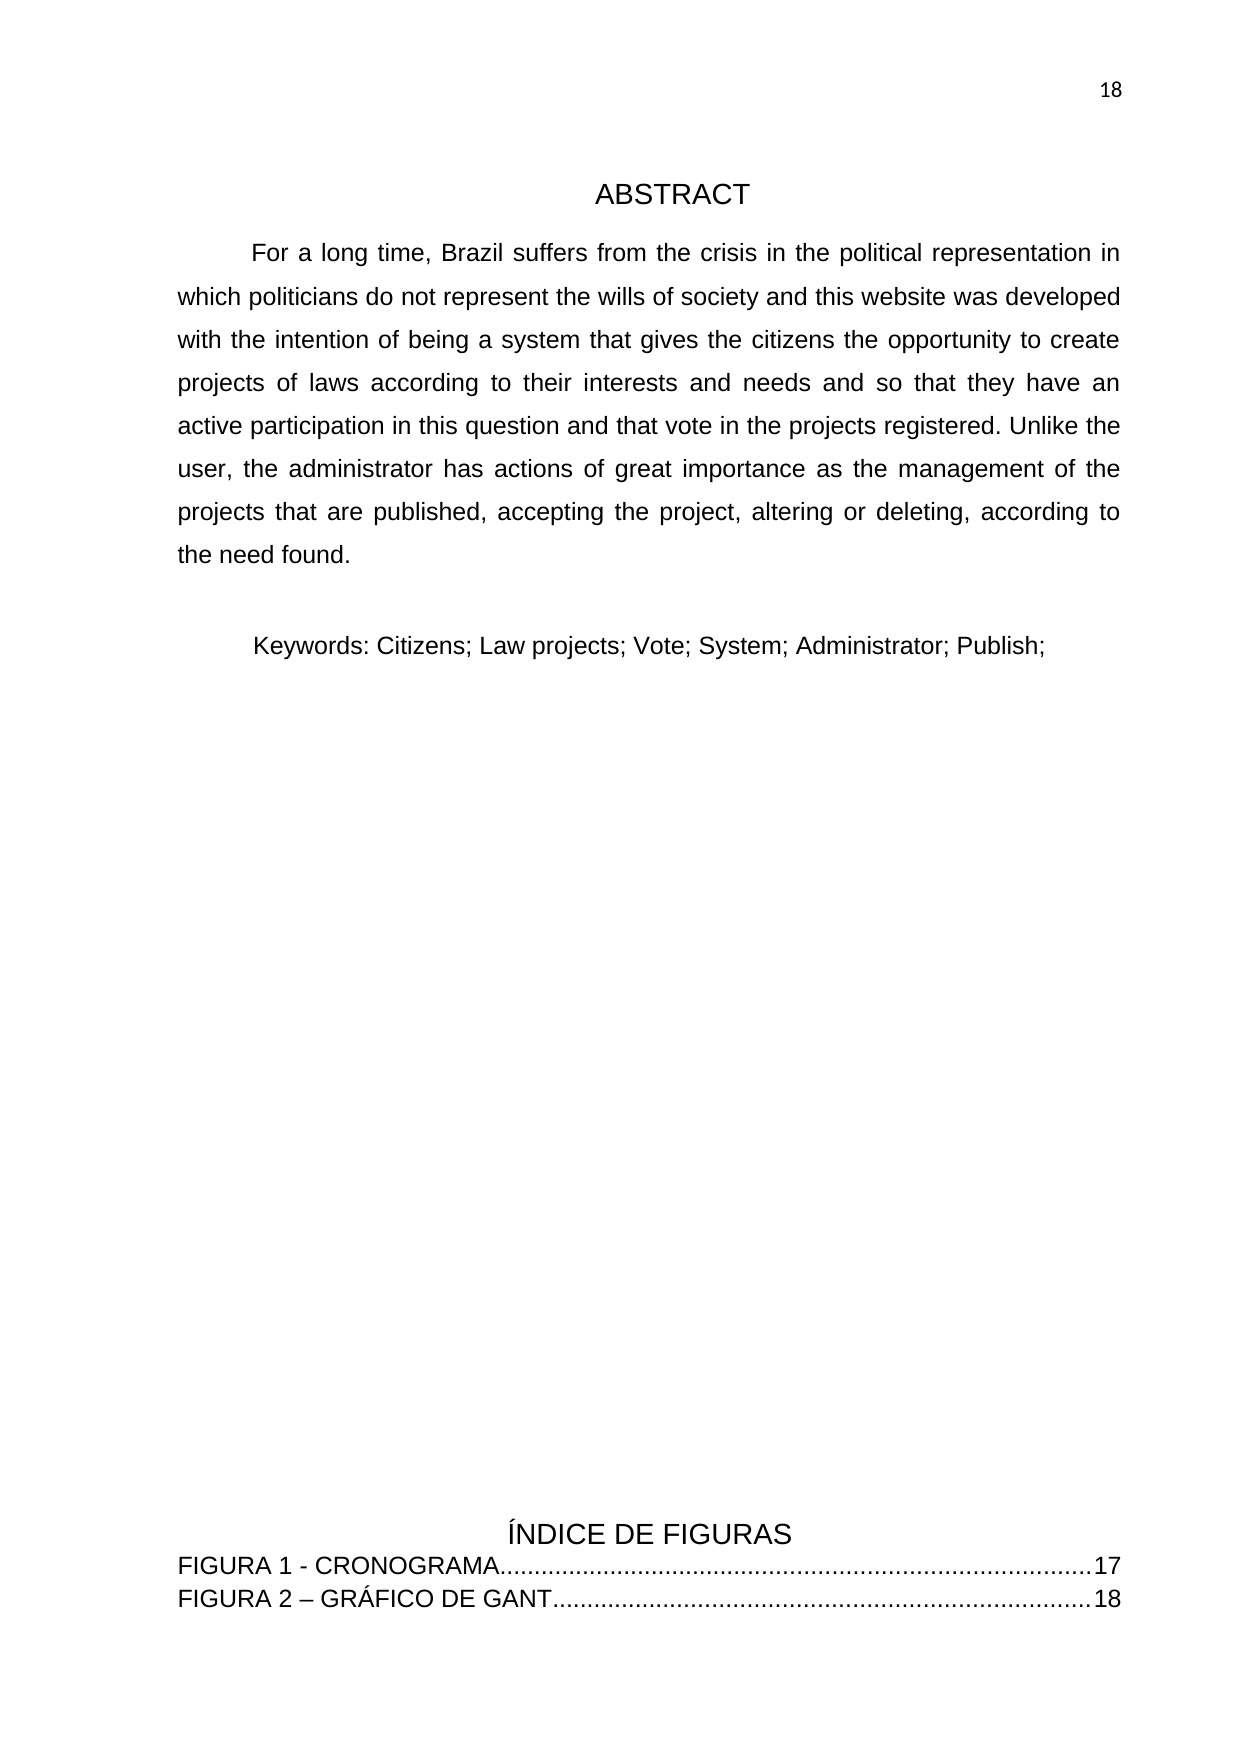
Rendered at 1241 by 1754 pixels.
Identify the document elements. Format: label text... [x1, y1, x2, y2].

text FIGURA 1 - CRONOGRAMA 17 [177, 1551, 1122, 1579]
text FIGURA 2 – GRÁFICO DE GANT 18 [177, 1584, 1122, 1612]
text ÍNDICE DE FIGURAS [177, 1517, 1122, 1551]
text Keywords: Citizens; Law projects; Vote; System; Administrator; Publish; [177, 631, 1122, 659]
text ABSTRACT [223, 177, 1122, 211]
text For a long time, Brazil suffers from the crisis in the political representation in which politicians do not represent the wills of society and this website was developed with the intention of being a system that gives the citizens the opportunity to create projects of laws according to their interests and needs and so that they have an active participation in this question and that vote in the projects registered. Unlike the user, the administrator has actions of great importance as the management of the projects that are published, accepting the project, altering or deleting, according to the need found. [177, 238, 1122, 569]
